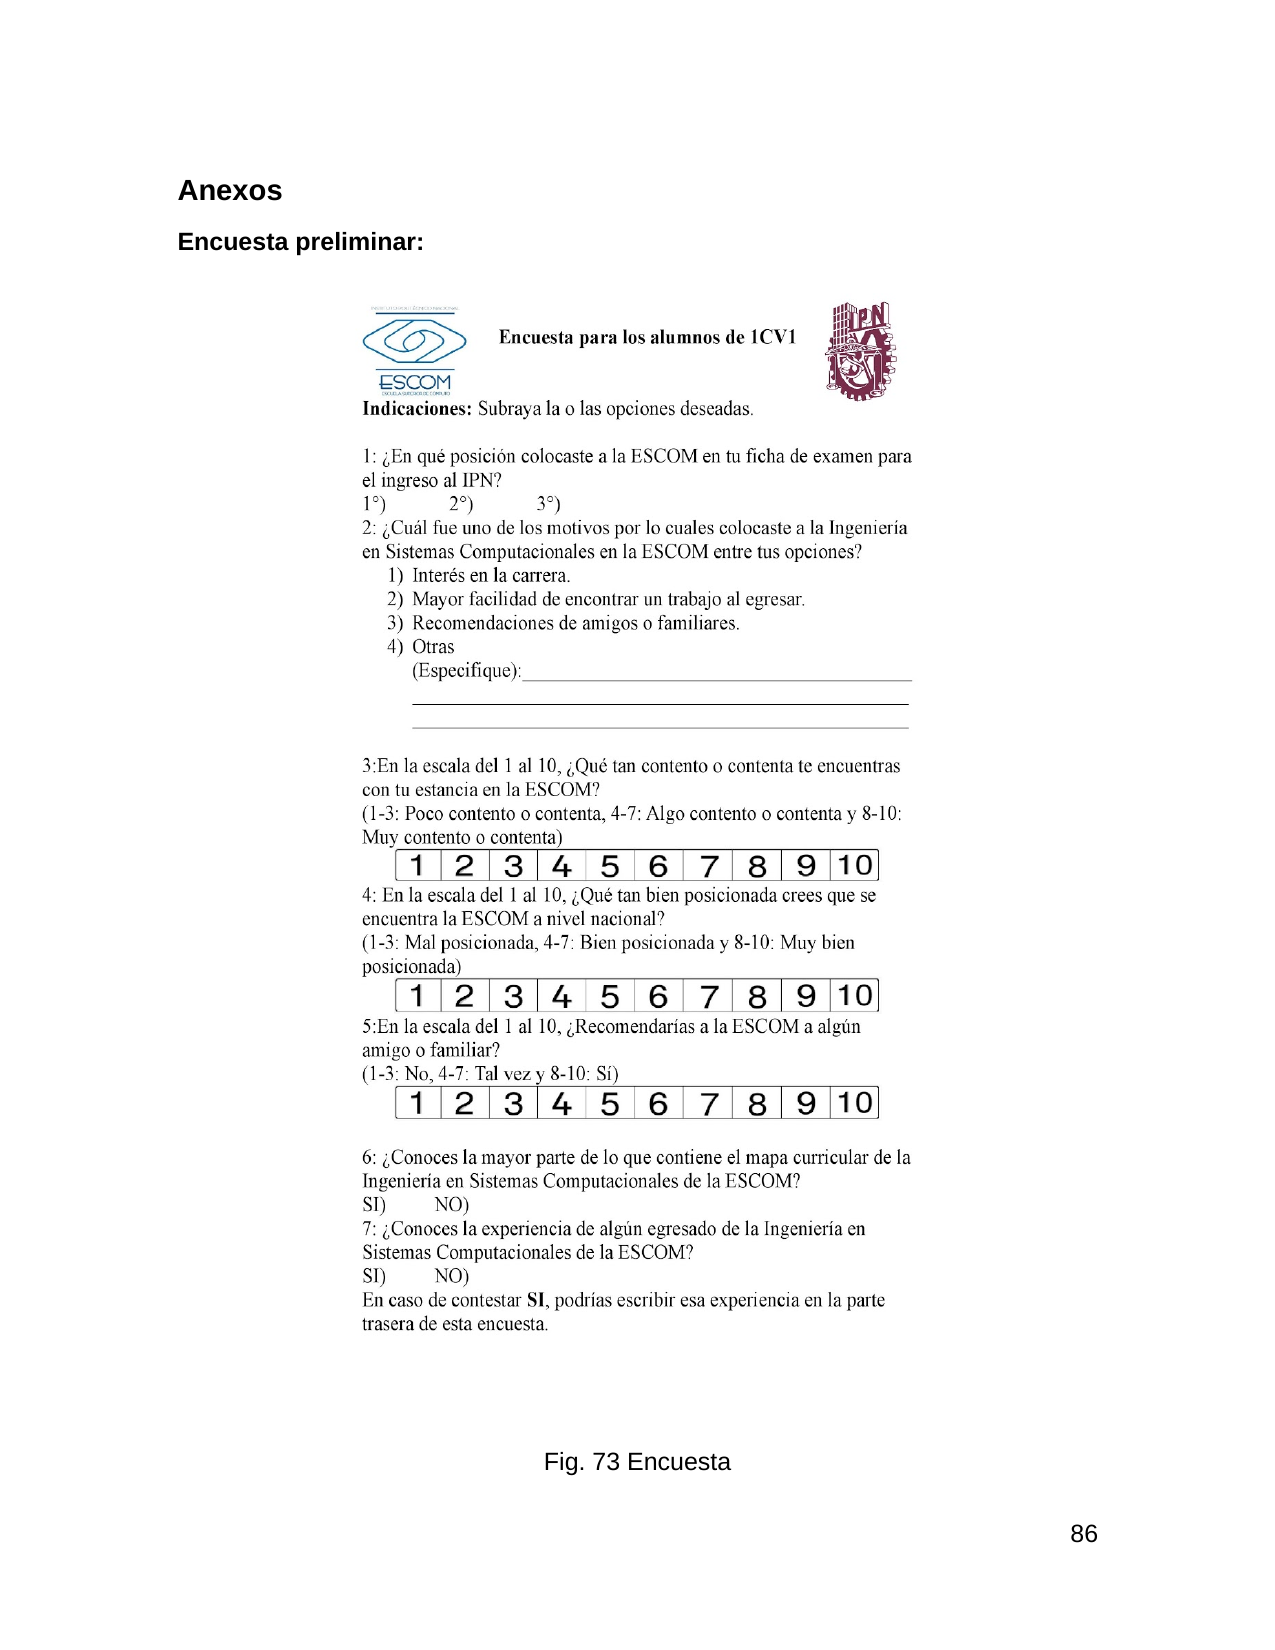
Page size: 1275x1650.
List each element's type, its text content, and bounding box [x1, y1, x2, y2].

subtitle Encuesta preliminar: [177, 227, 1098, 256]
picture [212, 258, 1063, 1429]
text Fig. 73 Encuesta [177, 1447, 1098, 1476]
subtitle Anexos [177, 173, 1098, 206]
